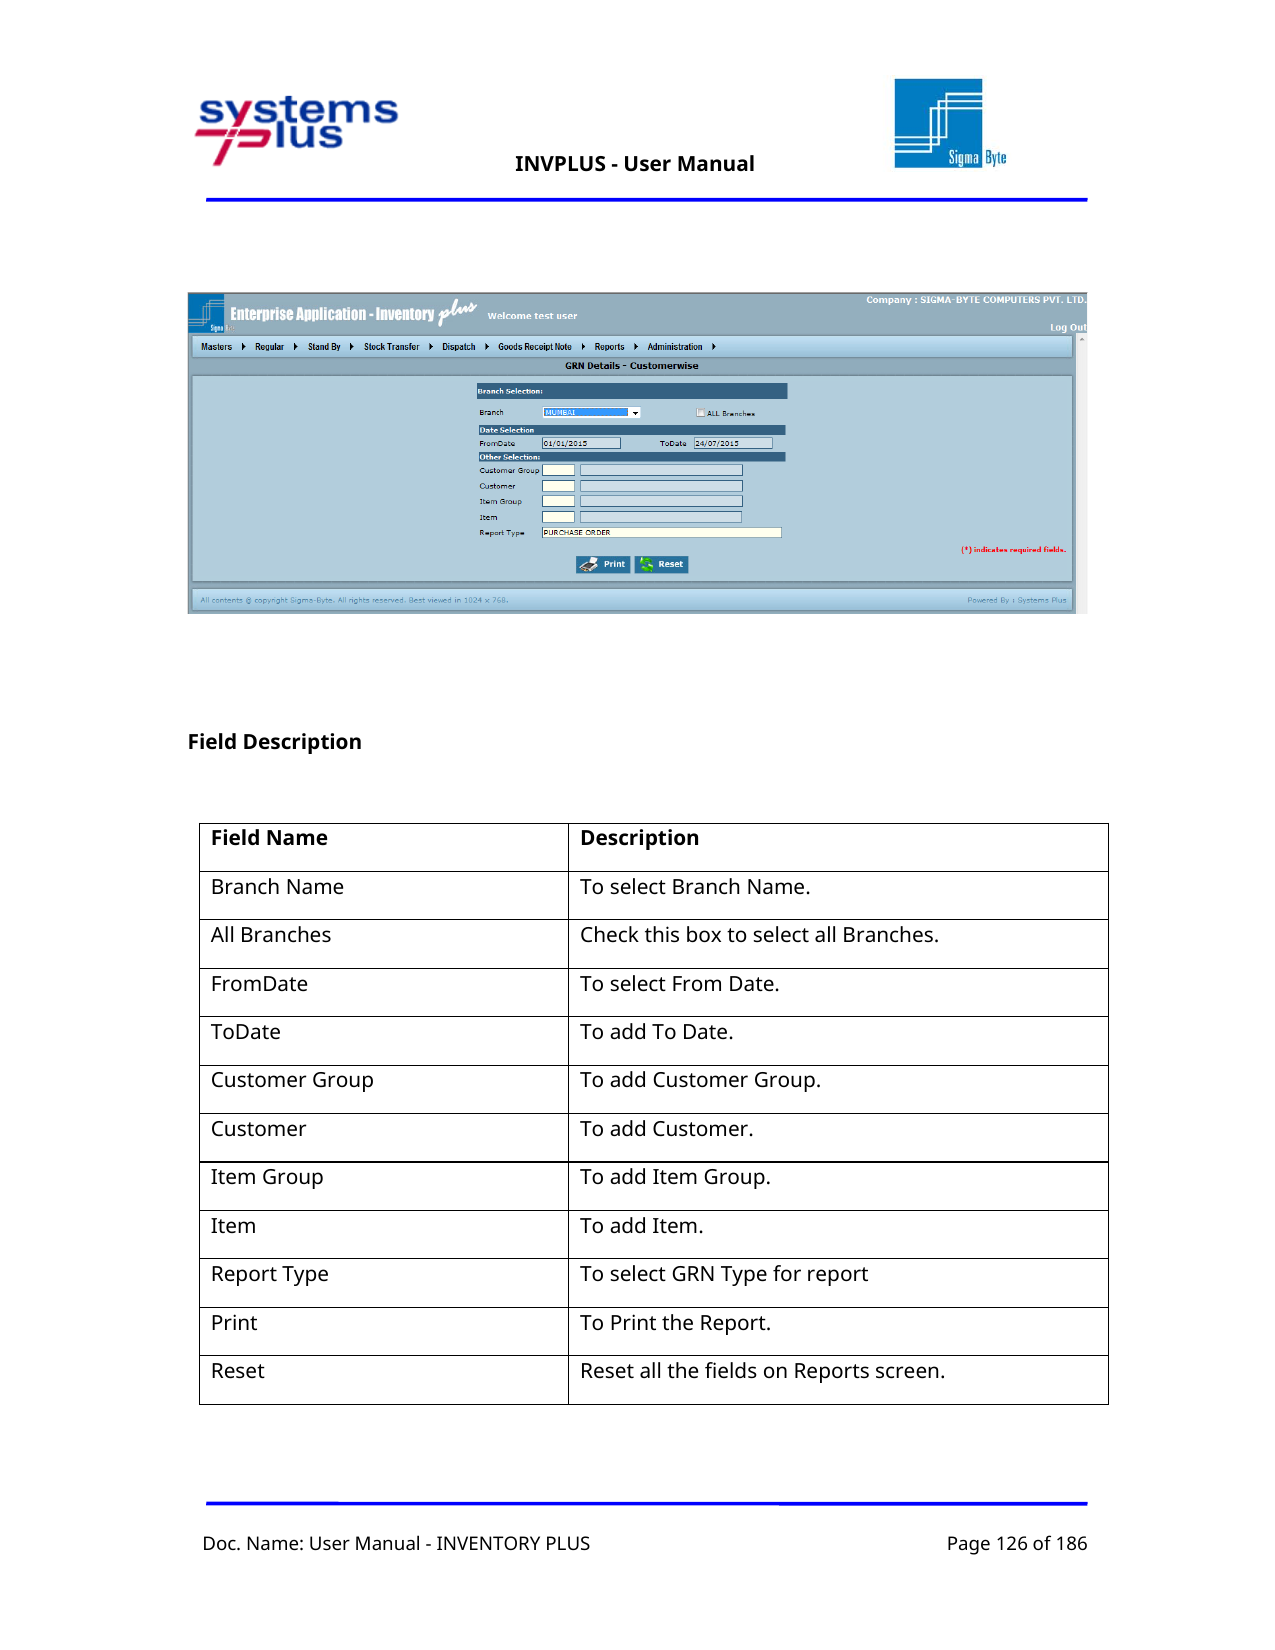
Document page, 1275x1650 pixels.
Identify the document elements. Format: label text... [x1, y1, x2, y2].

picture [187, 81, 405, 172]
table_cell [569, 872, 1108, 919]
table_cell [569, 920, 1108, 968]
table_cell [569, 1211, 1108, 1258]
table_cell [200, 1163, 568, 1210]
picture [870, 75, 1012, 172]
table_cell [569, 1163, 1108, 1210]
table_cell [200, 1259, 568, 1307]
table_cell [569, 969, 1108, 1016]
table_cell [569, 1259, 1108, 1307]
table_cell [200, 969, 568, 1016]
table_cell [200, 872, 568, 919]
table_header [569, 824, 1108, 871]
text Field Description [187, 727, 1153, 756]
picture [187, 292, 1088, 614]
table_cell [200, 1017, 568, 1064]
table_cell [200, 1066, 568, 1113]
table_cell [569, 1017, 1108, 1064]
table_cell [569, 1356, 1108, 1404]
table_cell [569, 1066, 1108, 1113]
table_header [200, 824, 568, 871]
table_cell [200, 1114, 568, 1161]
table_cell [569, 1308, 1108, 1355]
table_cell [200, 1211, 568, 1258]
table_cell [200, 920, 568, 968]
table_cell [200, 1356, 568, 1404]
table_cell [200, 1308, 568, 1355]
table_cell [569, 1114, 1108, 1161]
